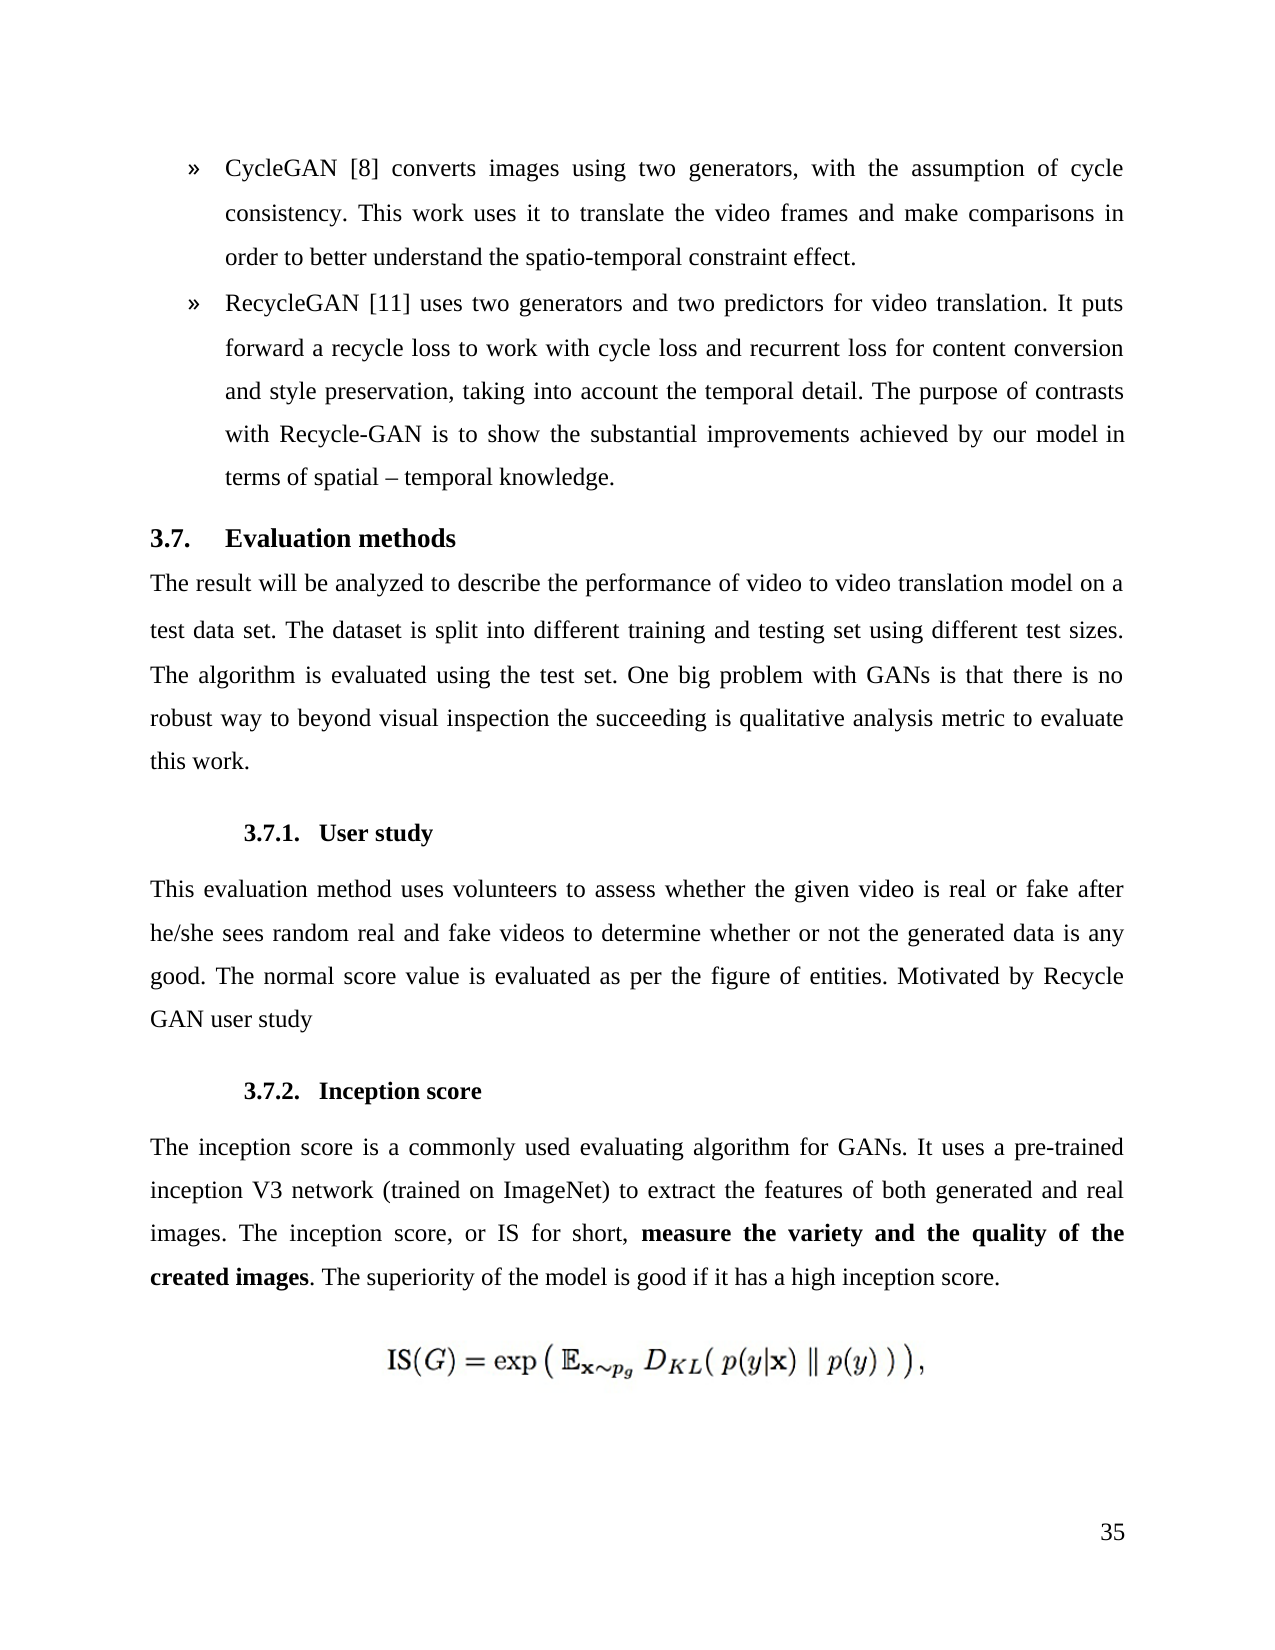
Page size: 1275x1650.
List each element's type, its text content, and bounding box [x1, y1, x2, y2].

picture [348, 1306, 955, 1406]
list RecycleGAN [11] uses two generators and two predictors for video translation. It puts forward a recycle loss to work with cycle loss and recurrent loss for content conversion and style preservation, taking into account the temporal detail. The purpose of contrasts with Recycle-GAN is to show the substantial improvements achieved by our model in terms of spatial – temporal knowledge. [187, 285, 1125, 491]
text The inception score is a commonly used evaluating algorithm for GANs. It uses a pre-trained inception V3 network (trained on ImageNet) to extract the features of both generated and real images. The inception score, or IS for short, measure the variety and the quality of the created images. The superiority of the model is good if it has a high inception score. [150, 1132, 1125, 1290]
subtitle Inception score [244, 1076, 1125, 1105]
subtitle Evaluation methods [150, 522, 1125, 553]
text This evaluation method uses volunteers to assess whether the given video is real or fake after he/she sees random real and fake videos to determine whether or not the generated data is any good. The normal score value is evaluated as per the figure of entities. Motivated by Recycle GAN user study [150, 874, 1125, 1033]
list CycleGAN [8] converts images using two generators, with the assumption of cycle consistency. This work uses it to translate the video frames and make comparisons in order to better understand the spatio-temporal constraint effect. [187, 150, 1125, 270]
text The result will be analyzed to describe the performance of video to video translation model on a test data set. The dataset is split into different training and testing set using different test sizes. The algorithm is evaluated using the test set. One big problem with GANs is that there is no robust way to beyond visual inspection the succeeding is qualitative analysis metric to evaluate this work. [150, 568, 1125, 775]
subtitle User study [244, 818, 1125, 847]
